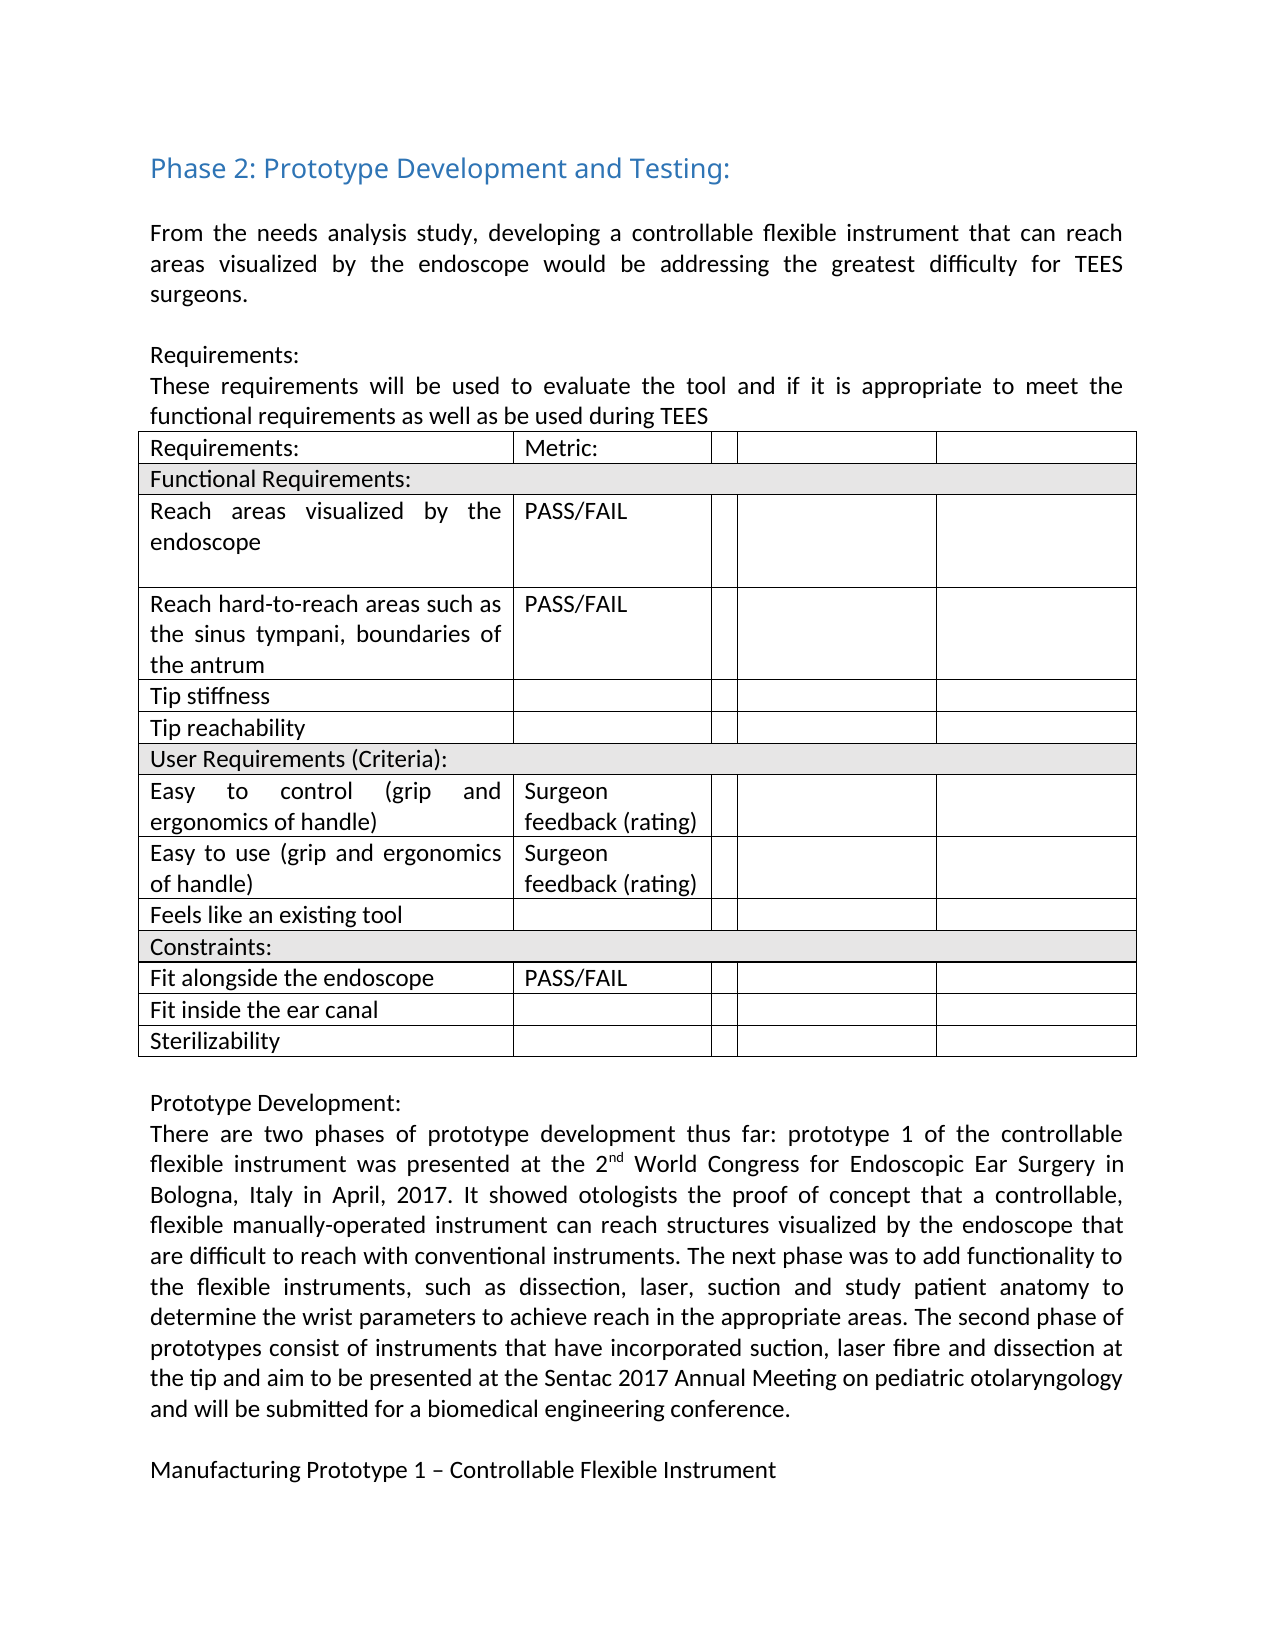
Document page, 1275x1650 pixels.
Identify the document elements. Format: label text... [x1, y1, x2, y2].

table_cell Functional Requirements: [139, 464, 1136, 494]
table_cell Surgeon feedback (rating) [514, 837, 711, 898]
text From the needs analysis study, developing a controllable flexible instrument that can reach areas visualized by the endoscope would be addressing the greatest difficulty for TEES surgeons. [150, 217, 1125, 309]
table_cell PASS/FAIL [514, 963, 711, 993]
table_cell Easy to control (grip and ergonomics of handle) [139, 775, 513, 836]
table_cell [738, 1026, 936, 1056]
text Prototype Development: [150, 1088, 1125, 1118]
table_cell [514, 899, 711, 930]
table_cell Constraints: [139, 931, 1136, 961]
table_cell [712, 712, 737, 742]
table_cell [937, 899, 1136, 930]
table_cell PASS/FAIL [514, 495, 711, 587]
text These requirements will be used to evaluate the tool and if it is appropriate to meet the functional requirements as well as be used during TEES [150, 370, 1125, 431]
table_header Requirements: [139, 432, 513, 463]
table_cell Surgeon feedback (rating) [514, 775, 711, 836]
table_cell [514, 712, 711, 742]
table_cell [712, 495, 737, 587]
table_cell Fit inside the ear canal [139, 994, 513, 1024]
text Manufacturing Prototype 1 – Controllable Flexible Instrument [150, 1454, 1125, 1484]
text Requirements: [150, 339, 1125, 370]
table_cell [712, 588, 737, 679]
table_cell [712, 1026, 737, 1056]
table_cell [937, 712, 1136, 742]
table_header [937, 432, 1136, 463]
table_cell [937, 1026, 1136, 1056]
table_cell Reach hard-to-reach areas such as the sinus tympani, boundaries of the antrum [139, 588, 513, 679]
table_cell Tip reachability [139, 712, 513, 742]
table_cell [712, 994, 737, 1024]
table_cell [937, 495, 1136, 587]
table_cell [712, 963, 737, 993]
table_cell [937, 963, 1136, 993]
table_cell Tip stiffness [139, 680, 513, 711]
table_cell Reach areas visualized by the endoscope [139, 495, 513, 587]
table_header [738, 432, 936, 463]
table_cell [937, 837, 1136, 898]
table_cell [738, 588, 936, 679]
table_cell Easy to use (grip and ergonomics of handle) [139, 837, 513, 898]
table_cell [738, 994, 936, 1024]
table_cell [738, 495, 936, 587]
table_cell [712, 899, 737, 930]
table_cell [514, 1026, 711, 1056]
table_cell [738, 837, 936, 898]
table_cell [937, 775, 1136, 836]
table_cell PASS/FAIL [514, 588, 711, 679]
table_cell [738, 899, 936, 930]
table_cell [738, 963, 936, 993]
table_cell [514, 994, 711, 1024]
table_cell Feels like an existing tool [139, 899, 513, 930]
table_cell [712, 775, 737, 836]
table_cell [738, 775, 936, 836]
table_cell [514, 680, 711, 711]
text There are two phases of prototype development thus far: prototype 1 of the controllable flexible instrument was presented at the 2nd World Congress for Endoscopic Ear Surgery in Bologna, Italy in April, 2017. It showed otologists the proof of concept that a controllable, flexible manually-operated instrument can reach structures visualized by the endoscope that are difficult to reach with conventional instruments. The next phase was to add functionality to the flexible instruments, such as dissection, laser, suction and study patient anatomy to determine the wrist parameters to achieve reach in the appropriate areas. The second phase of prototypes consist of instruments that have incorporated suction, laser fibre and dissection at the tip and aim to be presented at the Sentac 2017 Annual Meeting on pediatric otolaryngology and will be submitted for a biomedical engineering conference. [150, 1118, 1125, 1423]
table_cell [738, 680, 936, 711]
table_cell [712, 680, 737, 711]
table_cell [937, 994, 1136, 1024]
table_cell [937, 588, 1136, 679]
table_cell [738, 712, 936, 742]
table_cell Sterilizability [139, 1026, 513, 1056]
table_header [712, 432, 737, 463]
table_cell Fit alongside the endoscope [139, 963, 513, 993]
subtitle Phase 2: Prototype Development and Testing: [150, 150, 1125, 187]
table_cell [937, 680, 1136, 711]
table_cell [712, 837, 737, 898]
table_header Metric: [514, 432, 711, 463]
table_cell User Requirements (Criteria): [139, 744, 1136, 774]
